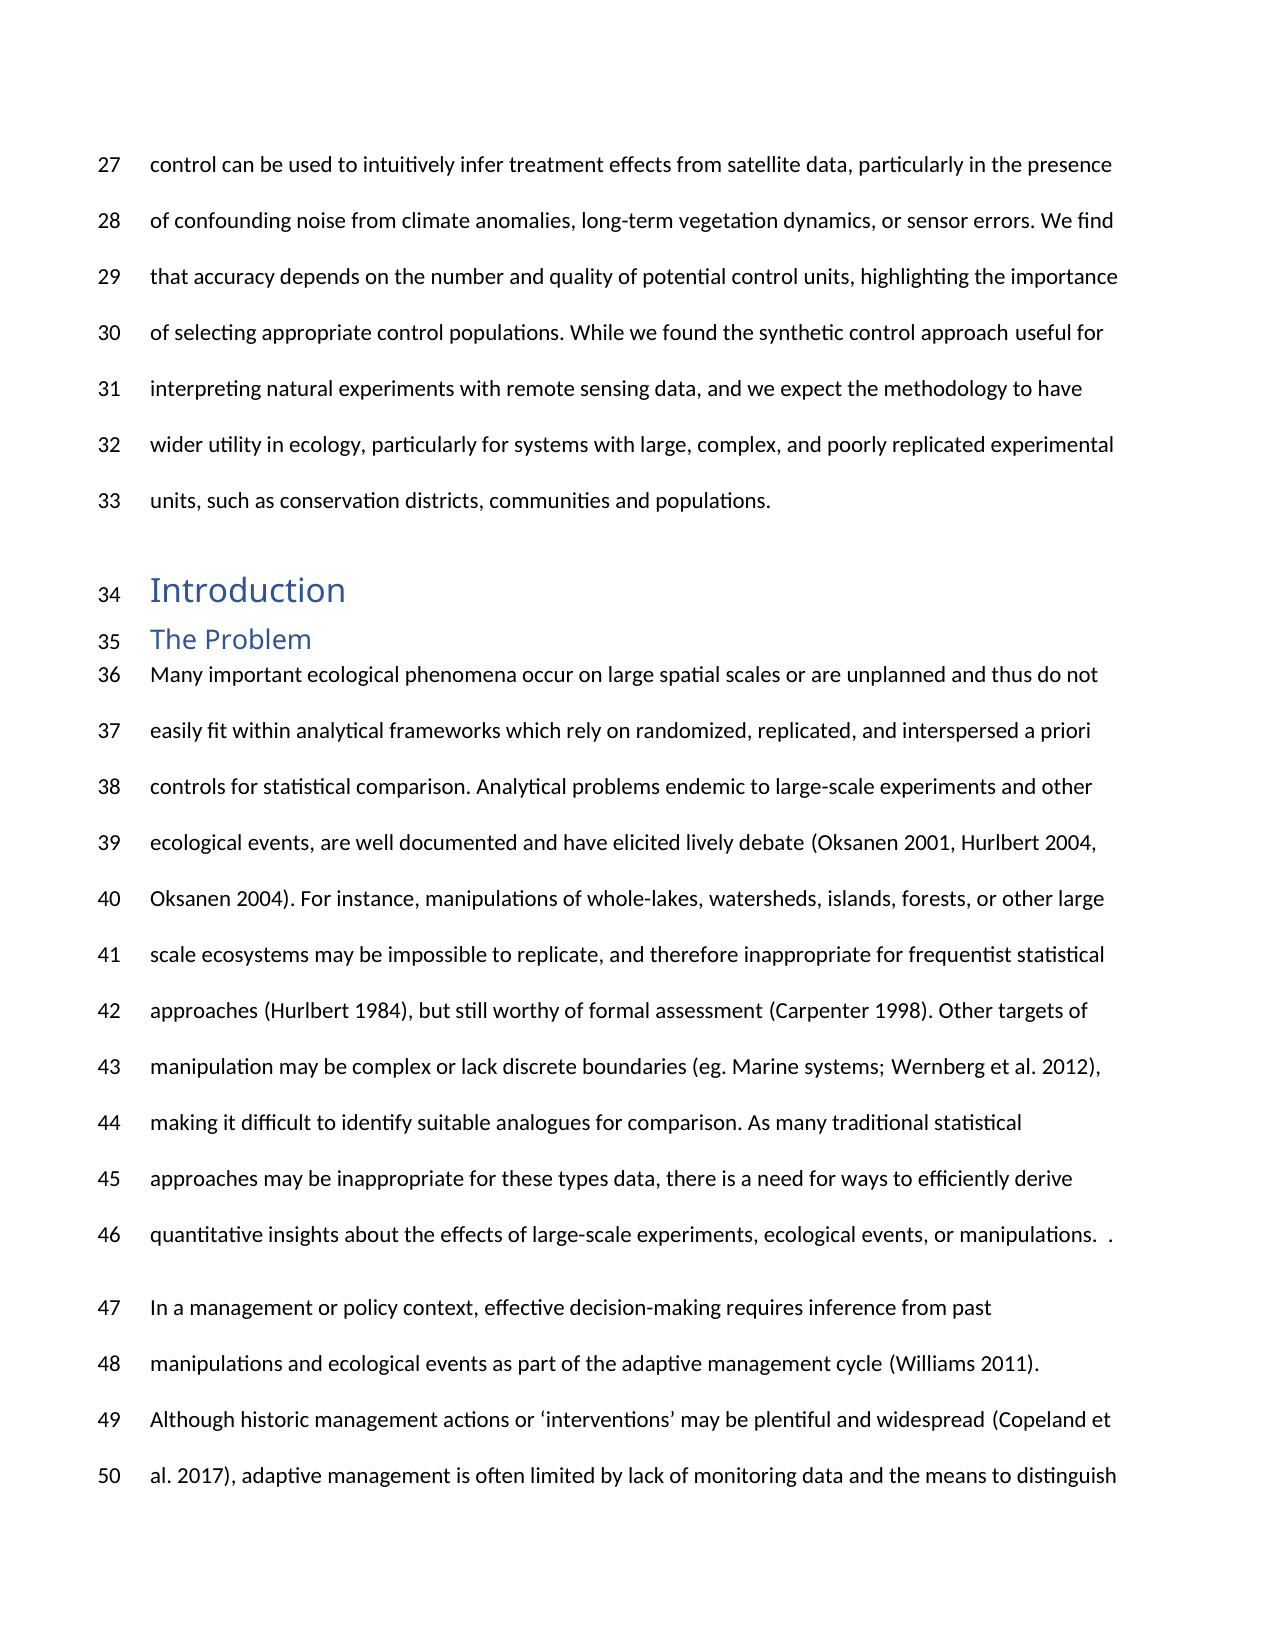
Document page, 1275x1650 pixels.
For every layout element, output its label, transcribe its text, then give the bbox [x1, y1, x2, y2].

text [150, 150, 1125, 514]
subtitle Introduction [150, 567, 1125, 613]
text Many important ecological phenomena occur on large spatial scales or are unplanned and thus do not easily fit within analytical frameworks which rely on randomized, replicated, and interspersed a priori controls for statistical comparison. Analytical problems endemic to large-scale experiments and other ecological events, are well documented and have elicited lively debate (Oksanen 2001, Hurlbert 2004, Oksanen 2004). For instance, manipulations of whole-lakes, watersheds, islands, forests, or other large scale ecosystems may be impossible to replicate, and therefore inappropriate for frequentist statistical approaches (Hurlbert 1984), but still worthy of formal assessment (Carpenter 1998). Other targets of manipulation may be complex or lack discrete boundaries (eg. Marine systems; Wernberg et al. 2012), making it difficult to identify suitable analogues for comparison. As many traditional statistical approaches may be inappropriate for these types data, there is a need for ways to efficiently derive quantitative insights about the effects of large-scale experiments, ecological events, or manipulations. . [150, 660, 1125, 1249]
subtitle The Problem [150, 620, 1125, 657]
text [150, 1293, 1125, 1489]
